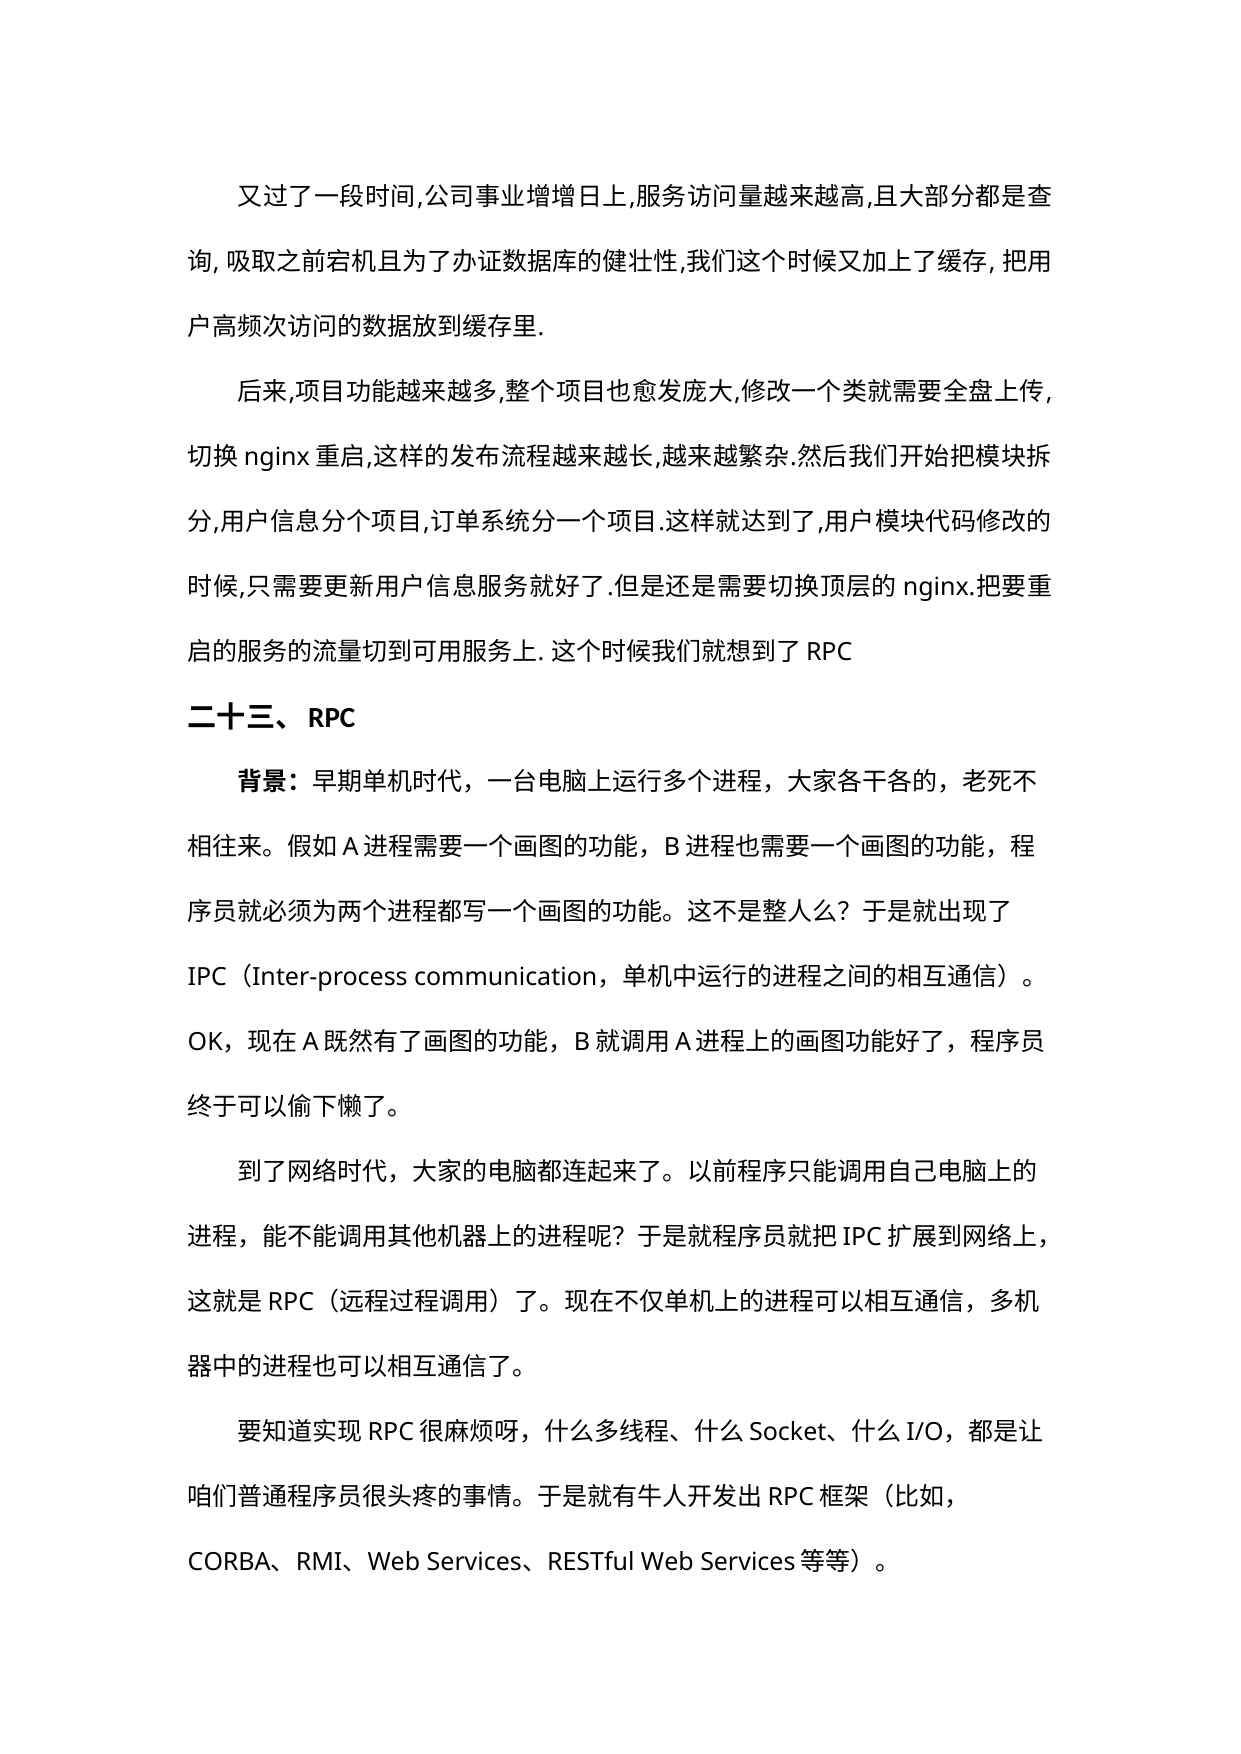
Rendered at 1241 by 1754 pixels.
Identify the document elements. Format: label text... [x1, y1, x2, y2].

text 到了网络时代，大家的电脑都连起来了。以前程序只能调用自己电脑上的进程，能不能调用其他机器上的进程呢？于是就程序员就把IPC扩展到网络上，这就是RPC（远程过程调用）了。现在不仅单机上的进程可以相互通信，多机器中的进程也可以相互通信了。 [187, 1137, 1053, 1397]
text 后来,项目功能越来越多,整个项目也愈发庞大,修改一个类就需要全盘上传,切换nginx重启,这样的发布流程越来越长,越来越繁杂.然后我们开始把模块拆分,用户信息分个项目,订单系统分一个项目.这样就达到了,用户模块代码修改的时候,只需要更新用户信息服务就好了.但是还是需要切换顶层的nginx.把要重启的服务的流量切到可用服务上. 这个时候我们就想到了RPC [187, 357, 1053, 682]
list RPC [187, 682, 1053, 747]
text 又过了一段时间,公司事业增增日上,服务访问量越来越高,且大部分都是查询, 吸取之前宕机且为了办证数据库的健壮性,我们这个时候又加上了缓存, 把用户高频次访问的数据放到缓存里. [187, 162, 1053, 357]
text 要知道实现RPC很麻烦呀，什么多线程、什么Socket、什么I/O，都是让咱们普通程序员很头疼的事情。于是就有牛人开发出RPC框架（比如，CORBA、RMI、Web Services、RESTful Web Services等等）。 [187, 1397, 1053, 1592]
text 背景：早期单机时代，一台电脑上运行多个进程，大家各干各的，老死不相往来。假如A进程需要一个画图的功能，B进程也需要一个画图的功能，程序员就必须为两个进程都写一个画图的功能。这不是整人么？于是就出现了IPC（Inter-process communication，单机中运行的进程之间的相互通信）。OK，现在A既然有了画图的功能，B就调用A进程上的画图功能好了，程序员终于可以偷下懒了。 [187, 747, 1053, 1137]
